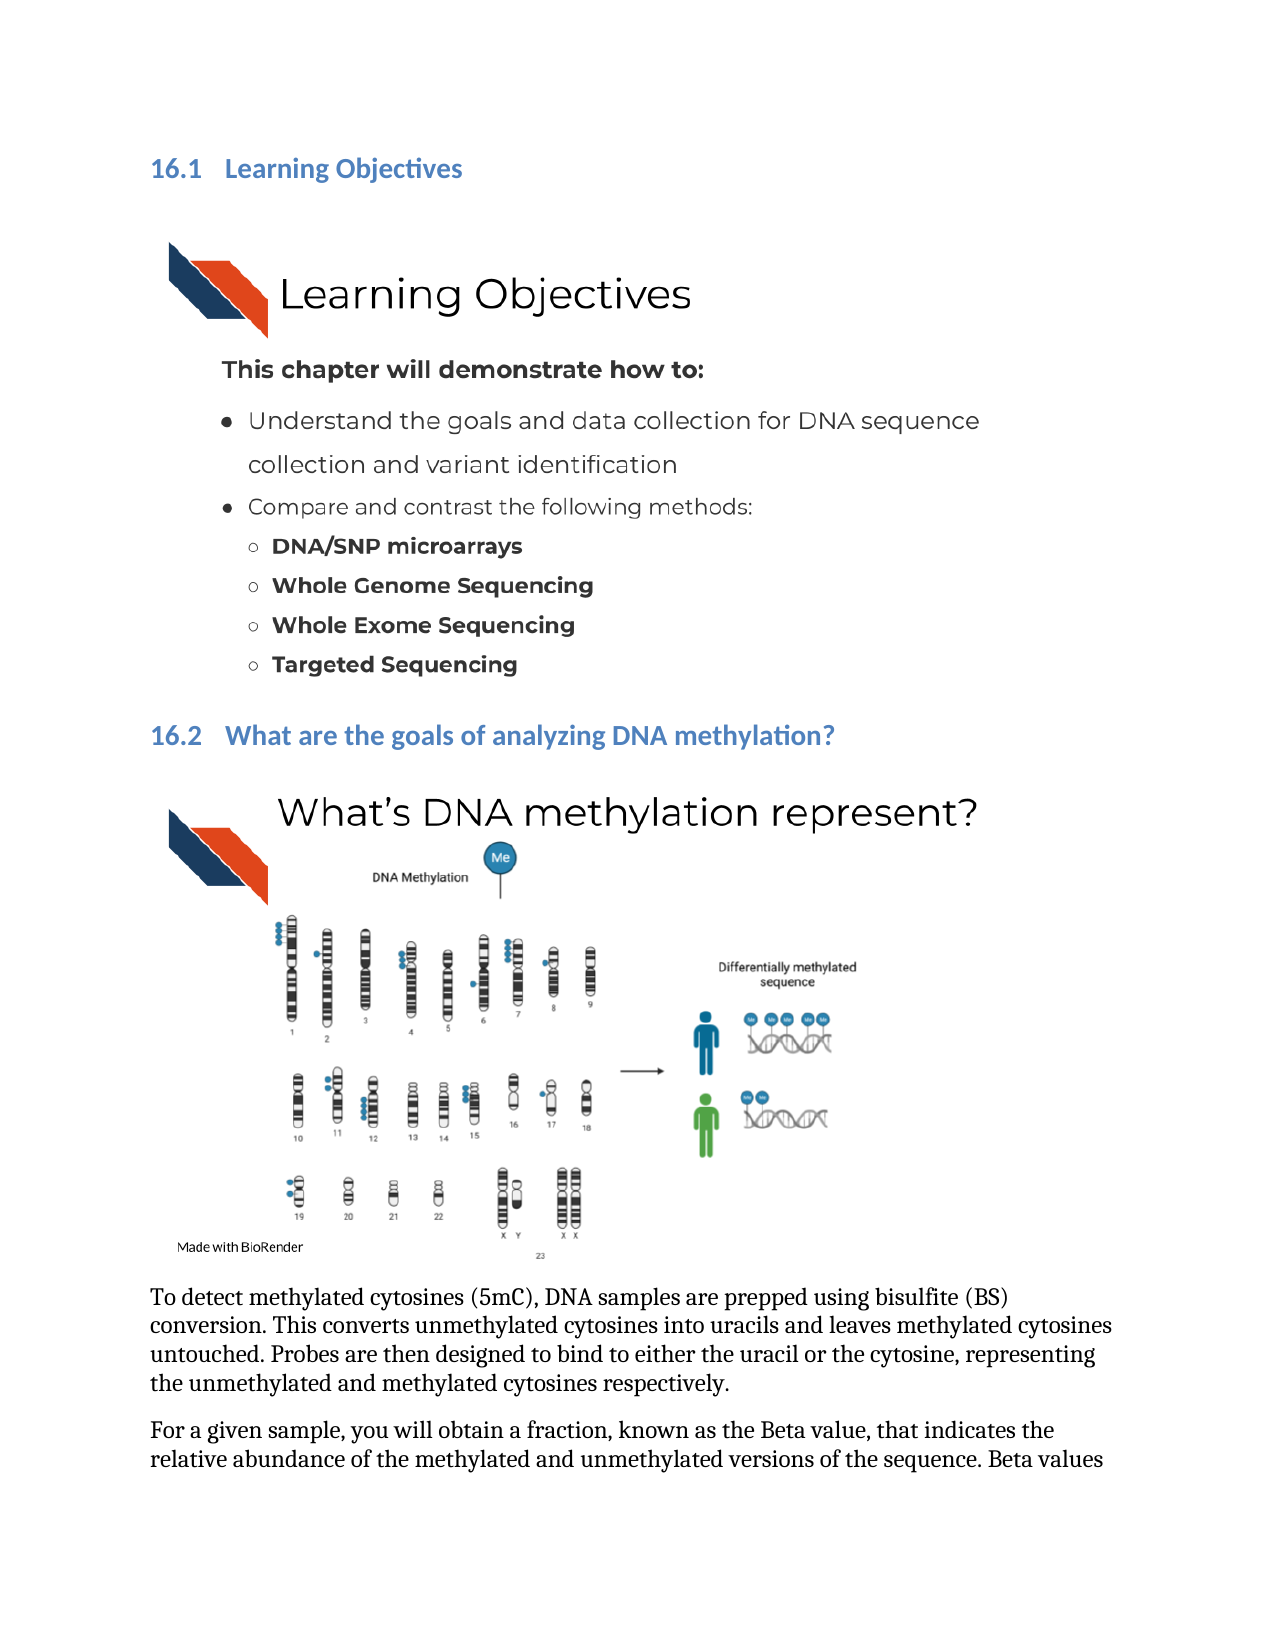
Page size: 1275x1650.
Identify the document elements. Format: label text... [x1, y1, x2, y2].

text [150, 1416, 1125, 1474]
text To detect methylated cytosines (5mC), DNA samples are prepped using bisulfite (BS) conversion. This converts unmethylated cytosines into uracils and leaves methylated cytosines untouched. Probes are then designed to bind to either the uracil or the cytosine, representing the unmethylated and methylated cytosines respectively. [150, 1283, 1125, 1398]
picture [168, 204, 1044, 697]
subtitle 16.1 Learning Objectives [150, 150, 1125, 186]
subtitle 16.2 What are the goals of analyzing DNA methylation? [150, 717, 1125, 753]
picture [168, 771, 1044, 1264]
